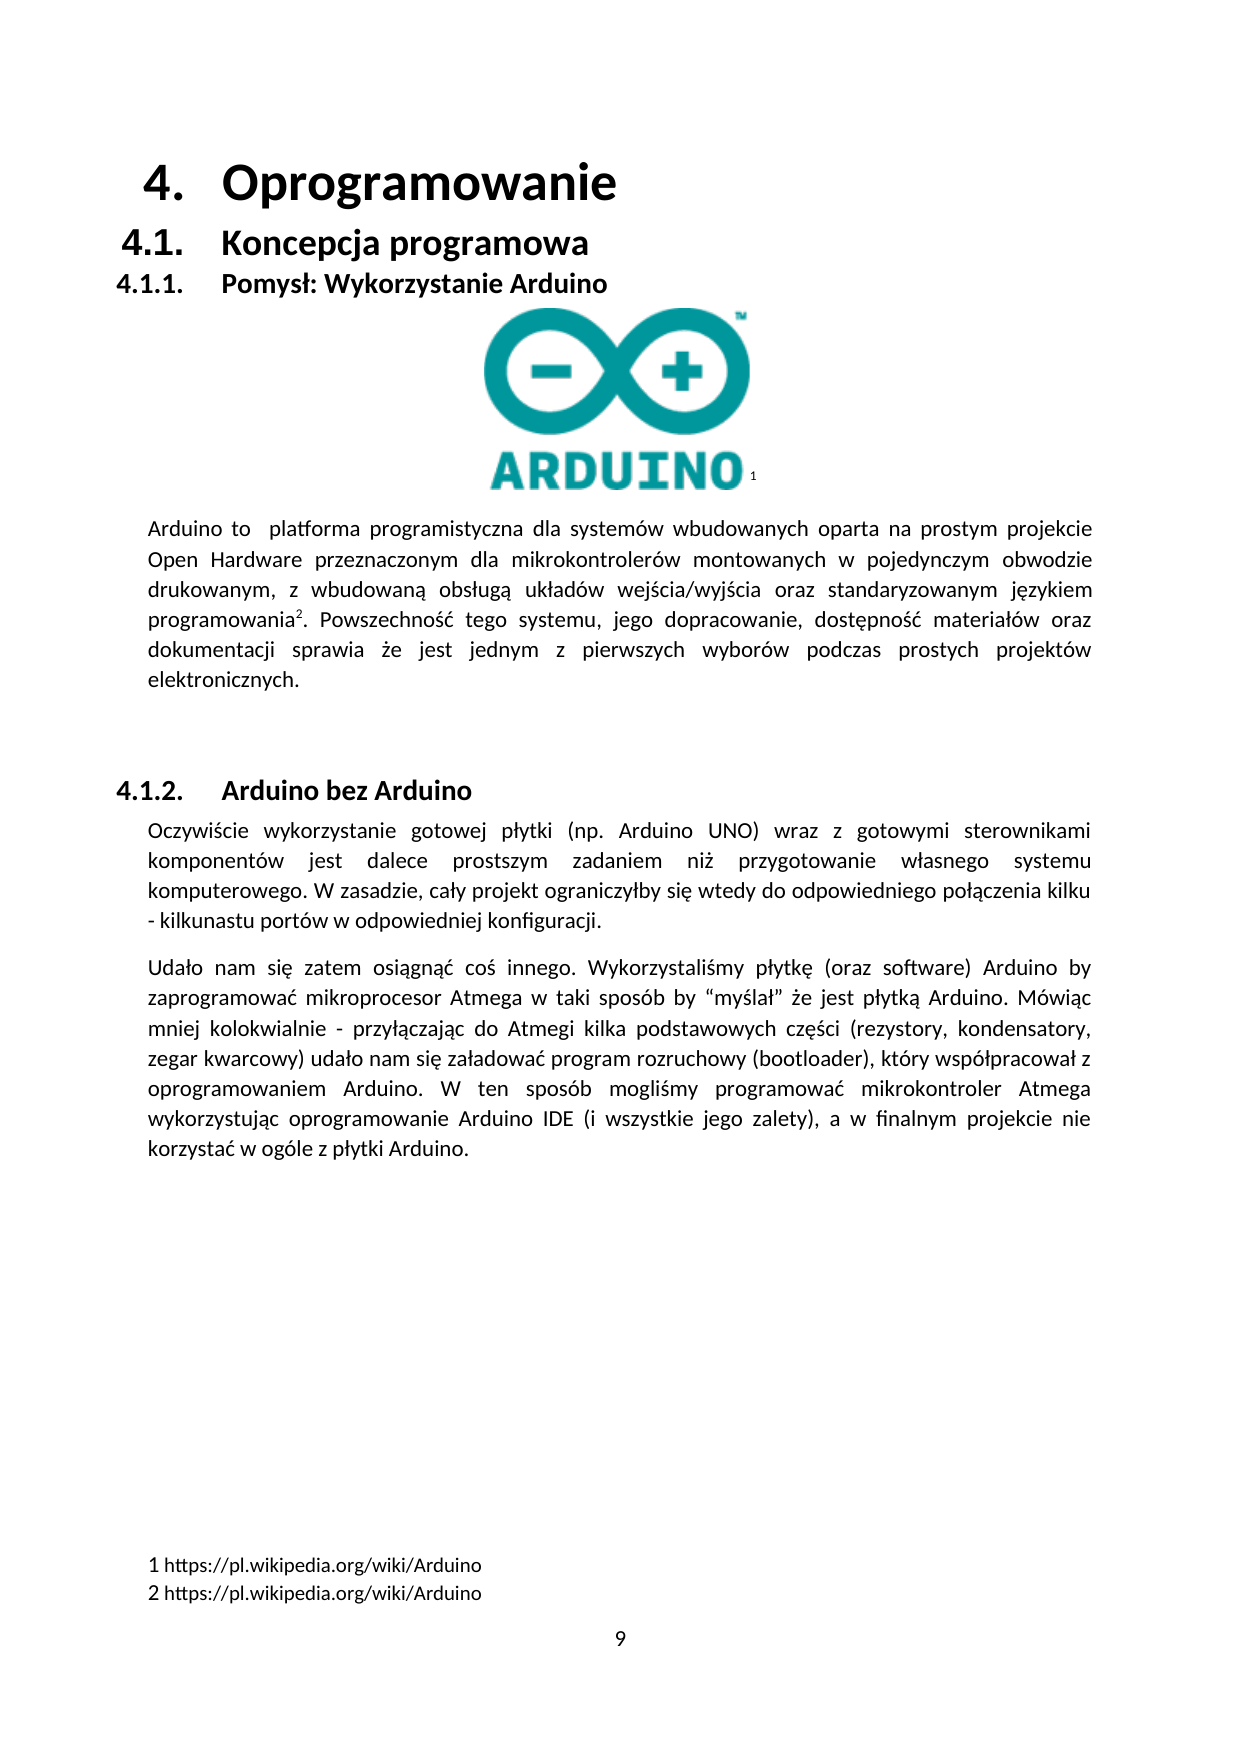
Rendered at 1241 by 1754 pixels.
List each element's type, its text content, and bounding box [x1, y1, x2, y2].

subtitle Oprogramowanie [185, 148, 1093, 214]
text Udało nam się zatem osiągnąć coś innego. Wykorzystaliśmy płytkę (oraz software) Arduino by zaprogramować mikroprocesor Atmega w taki sposób by “myślał” że jest płytką Arduino. Mówiąc mniej kolokwialnie - przyłączając do Atmegi kilka podstawowych części (rezystory, kondensatory, zegar kwarcowy) udało nam się załadować program rozruchowy (bootloader), który współpracował z oprogramowaniem Arduino. W ten sposób mogliśmy programować mikrokontroler Atmega wykorzystując oprogramowanie Arduino IDE (i wszystkie jego zalety), a w finalnym projekcie nie korzystać w ogóle z płytki Arduino. [148, 953, 1093, 1163]
text Arduino to platforma programistyczna dla systemów wbudowanych oparta na prostym projekcie Open Hardware przeznaczonym dla mikrokontrolerów montowanych w pojedynczym obwodzie drukowanym, z wbudowaną obsługą układów wejścia/wyjścia oraz standaryzowanym językiem programowania. Powszechność tego systemu, jego dopracowanie, dostępność materiałów oraz dokumentacji sprawia że jest jednym z pierwszych wyborów podczas prostych projektów elektronicznych. [148, 514, 1093, 694]
subtitle Koncepcja programowa [184, 219, 1093, 265]
text Oczywiście wykorzystanie gotowej płytki (np. Arduino UNO) wraz z gotowymi sterownikami komponentów jest dalece prostszym zadaniem niż przygotowanie własnego systemu komputerowego. W zasadzie, cały projekt ograniczyłby się wtedy do odpowiedniego połączenia kilku - kilkunastu portów w odpowiedniej konfiguracji. [148, 816, 1093, 934]
subtitle Arduino bez Arduino [184, 772, 1093, 807]
picture [484, 308, 750, 490]
subtitle Pomysł: Wykorzystanie Arduino [184, 265, 1093, 300]
